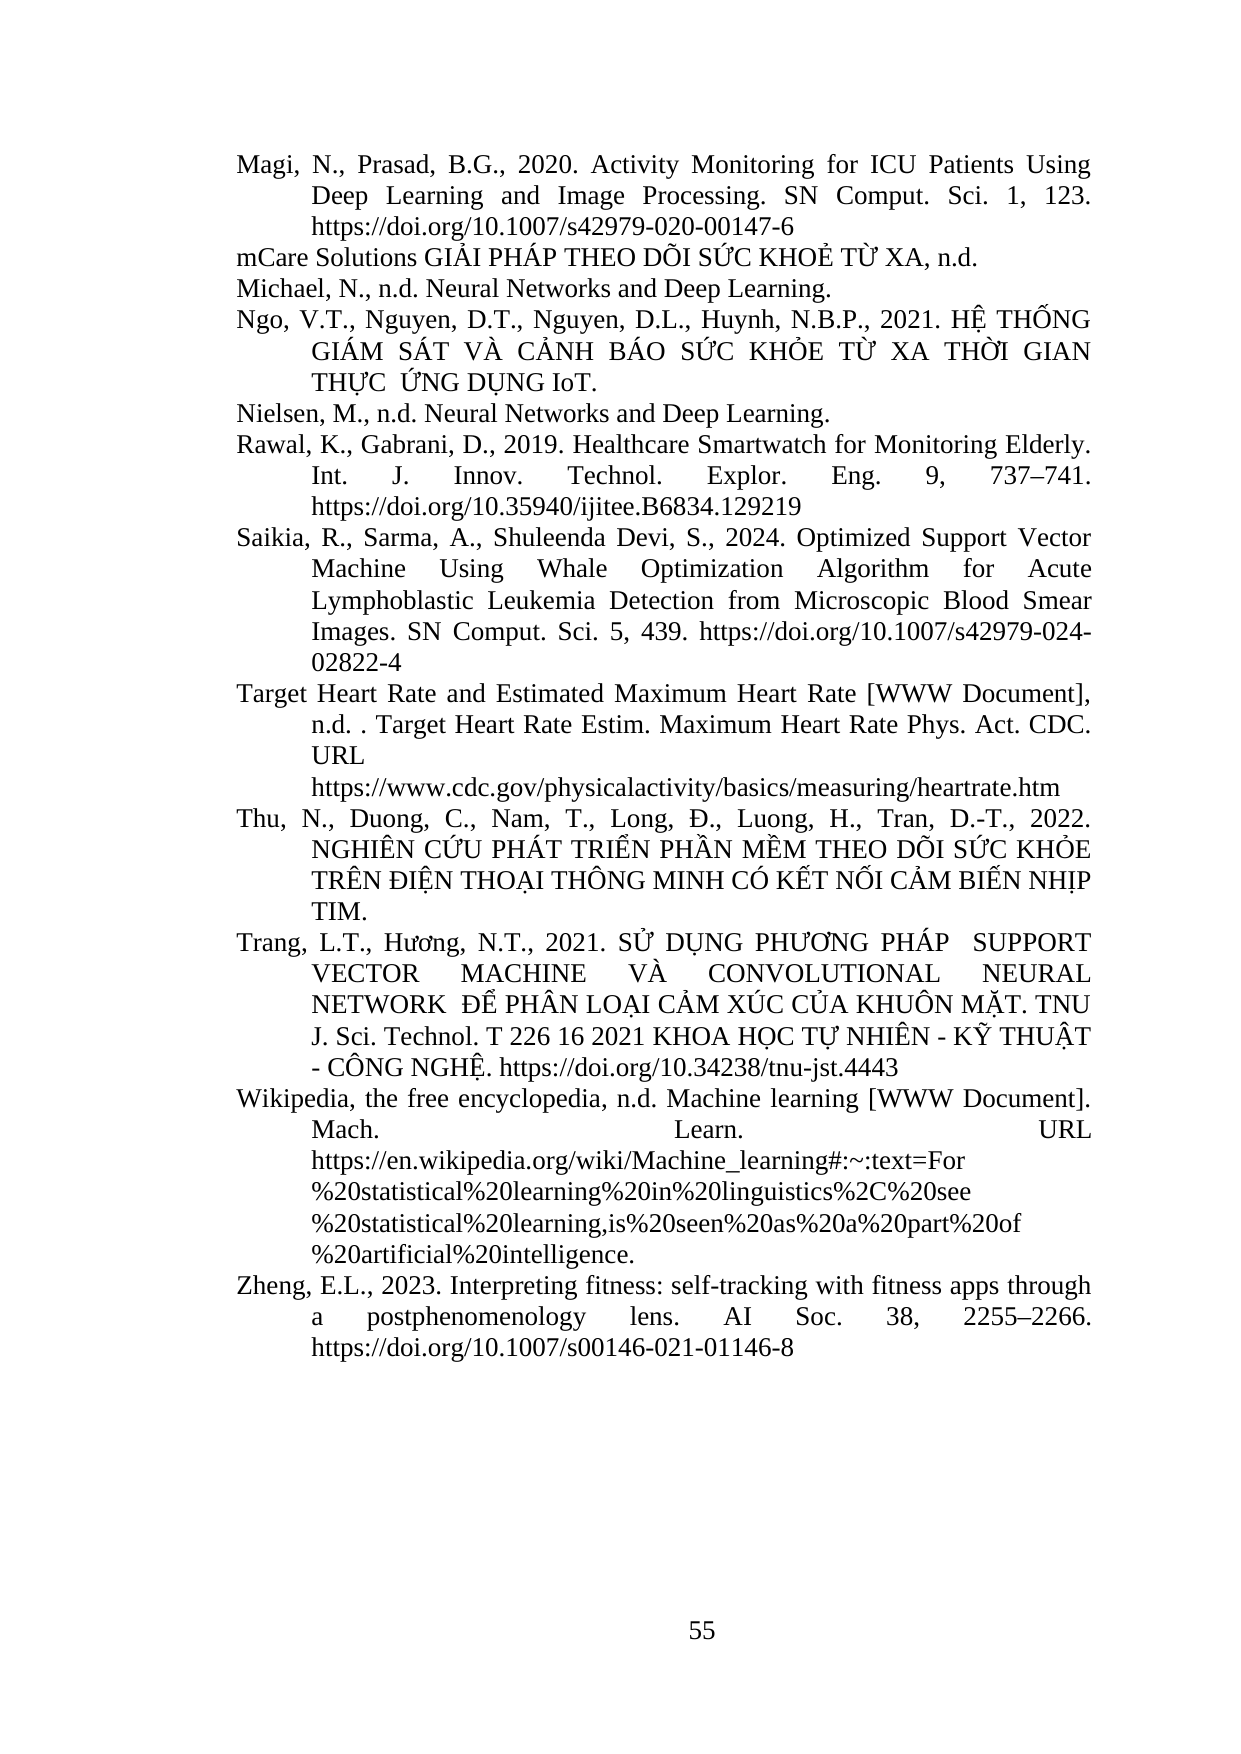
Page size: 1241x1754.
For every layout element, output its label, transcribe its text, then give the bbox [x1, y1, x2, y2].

text Wikipedia, the free encyclopedia, n.d. Machine learning [WWW Document]. Mach. Learn. URL https://en.wikipedia.org/wiki/Machine_learning#:~:text=For%20statistical%20learning%20in%20linguistics%2C%20see%20statistical%20learning,is%20seen%20as%20a%20part%20of%20artificial%20intelligence. [236, 1082, 1092, 1269]
text Zheng, E.L., 2023. Interpreting fitness: self-tracking with fitness apps through a postphenomenology lens. AI Soc. 38, 2255–2266. https://doi.org/10.1007/s00146-021-01146-8 [236, 1269, 1092, 1362]
text mCare Solutions GIẢI PHÁP THEO DÕI SỨC KHOẺ TỪ XA, n.d. [236, 241, 1092, 272]
text Ngo, V.T., Nguyen, D.T., Nguyen, D.L., Huynh, N.B.P., 2021. HỆ THỐNG GIÁM SÁT VÀ CẢNH BÁO SỨC KHỎE TỪ XA THỜI GIAN THỰC ỨNG DỤNG IoT. [236, 303, 1092, 397]
text Michael, N., n.d. Neural Networks and Deep Learning. [236, 272, 1092, 303]
text Saikia, R., Sarma, A., Shuleenda Devi, S., 2024. Optimized Support Vector Machine Using Whale Optimization Algorithm for Acute Lymphoblastic Leukemia Detection from Microscopic Blood Smear Images. SN Comput. Sci. 5, 439. https://doi.org/10.1007/s42979-024-02822-4 [236, 521, 1092, 677]
text Trang, L.T., Hương, N.T., 2021. SỬ DỤNG PHƯƠNG PHÁP SUPPORT VECTOR MACHINE VÀ CONVOLUTIONAL NEURAL NETWORK ĐỂ PHÂN LOẠI CẢM XÚC CỦA KHUÔN MẶT. TNU J. Sci. Technol. T 226 16 2021 KHOA HỌC TỰ NHIÊN - KỸ THUẬT - CÔNG NGHỆ. https://doi.org/10.34238/tnu-jst.4443 [236, 926, 1092, 1082]
text Magi, N., Prasad, B.G., 2020. Activity Monitoring for ICU Patients Using Deep Learning and Image Processing. SN Comput. Sci. 1, 123. https://doi.org/10.1007/s42979-020-00147-6 [236, 148, 1092, 241]
text Thu, N., Duong, C., Nam, T., Long, Đ., Luong, H., Tran, D.-T., 2022. NGHIÊN CỨU PHÁT TRIỂN PHẦN MỀM THEO DÕI SỨC KHỎE TRÊN ĐIỆN THOẠI THÔNG MINH CÓ KẾT NỐI CẢM BIẾN NHỊP TIM. [236, 802, 1092, 926]
text Target Heart Rate and Estimated Maximum Heart Rate [WWW Document], n.d. . Target Heart Rate Estim. Maximum Heart Rate Phys. Act. CDC. URL https://www.cdc.gov/physicalactivity/basics/measuring/heartrate.htm [236, 677, 1092, 802]
text Nielsen, M., n.d. Neural Networks and Deep Learning. [236, 397, 1092, 428]
text Rawal, K., Gabrani, D., 2019. Healthcare Smartwatch for Monitoring Elderly. Int. J. Innov. Technol. Explor. Eng. 9, 737–741. https://doi.org/10.35940/ijitee.B6834.129219 [236, 428, 1092, 521]
